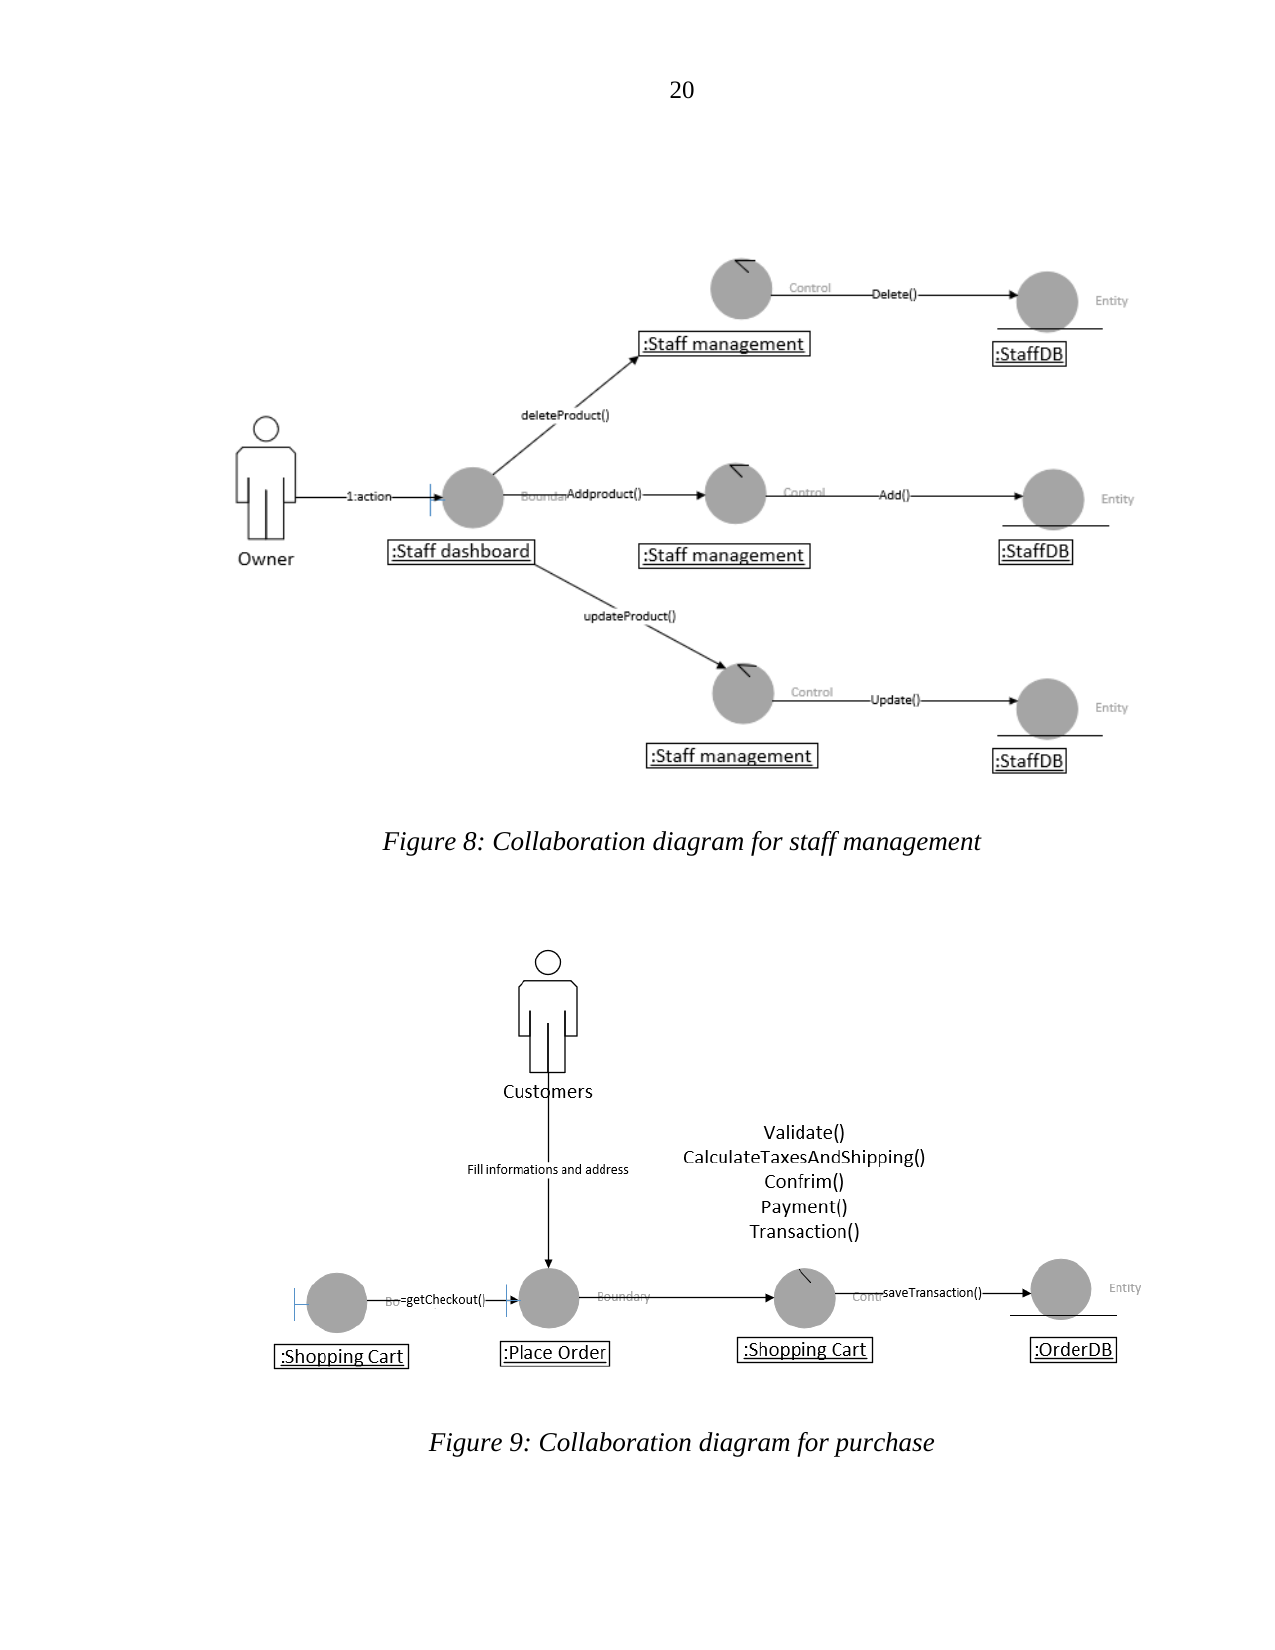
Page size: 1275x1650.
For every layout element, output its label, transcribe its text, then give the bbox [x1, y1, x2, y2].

text Figure 8: Collaboration diagram for staff management [207, 825, 1157, 856]
picture [206, 206, 1157, 806]
text Figure 9: Collaboration diagram for purchase [207, 1426, 1157, 1457]
picture [206, 918, 1157, 1407]
